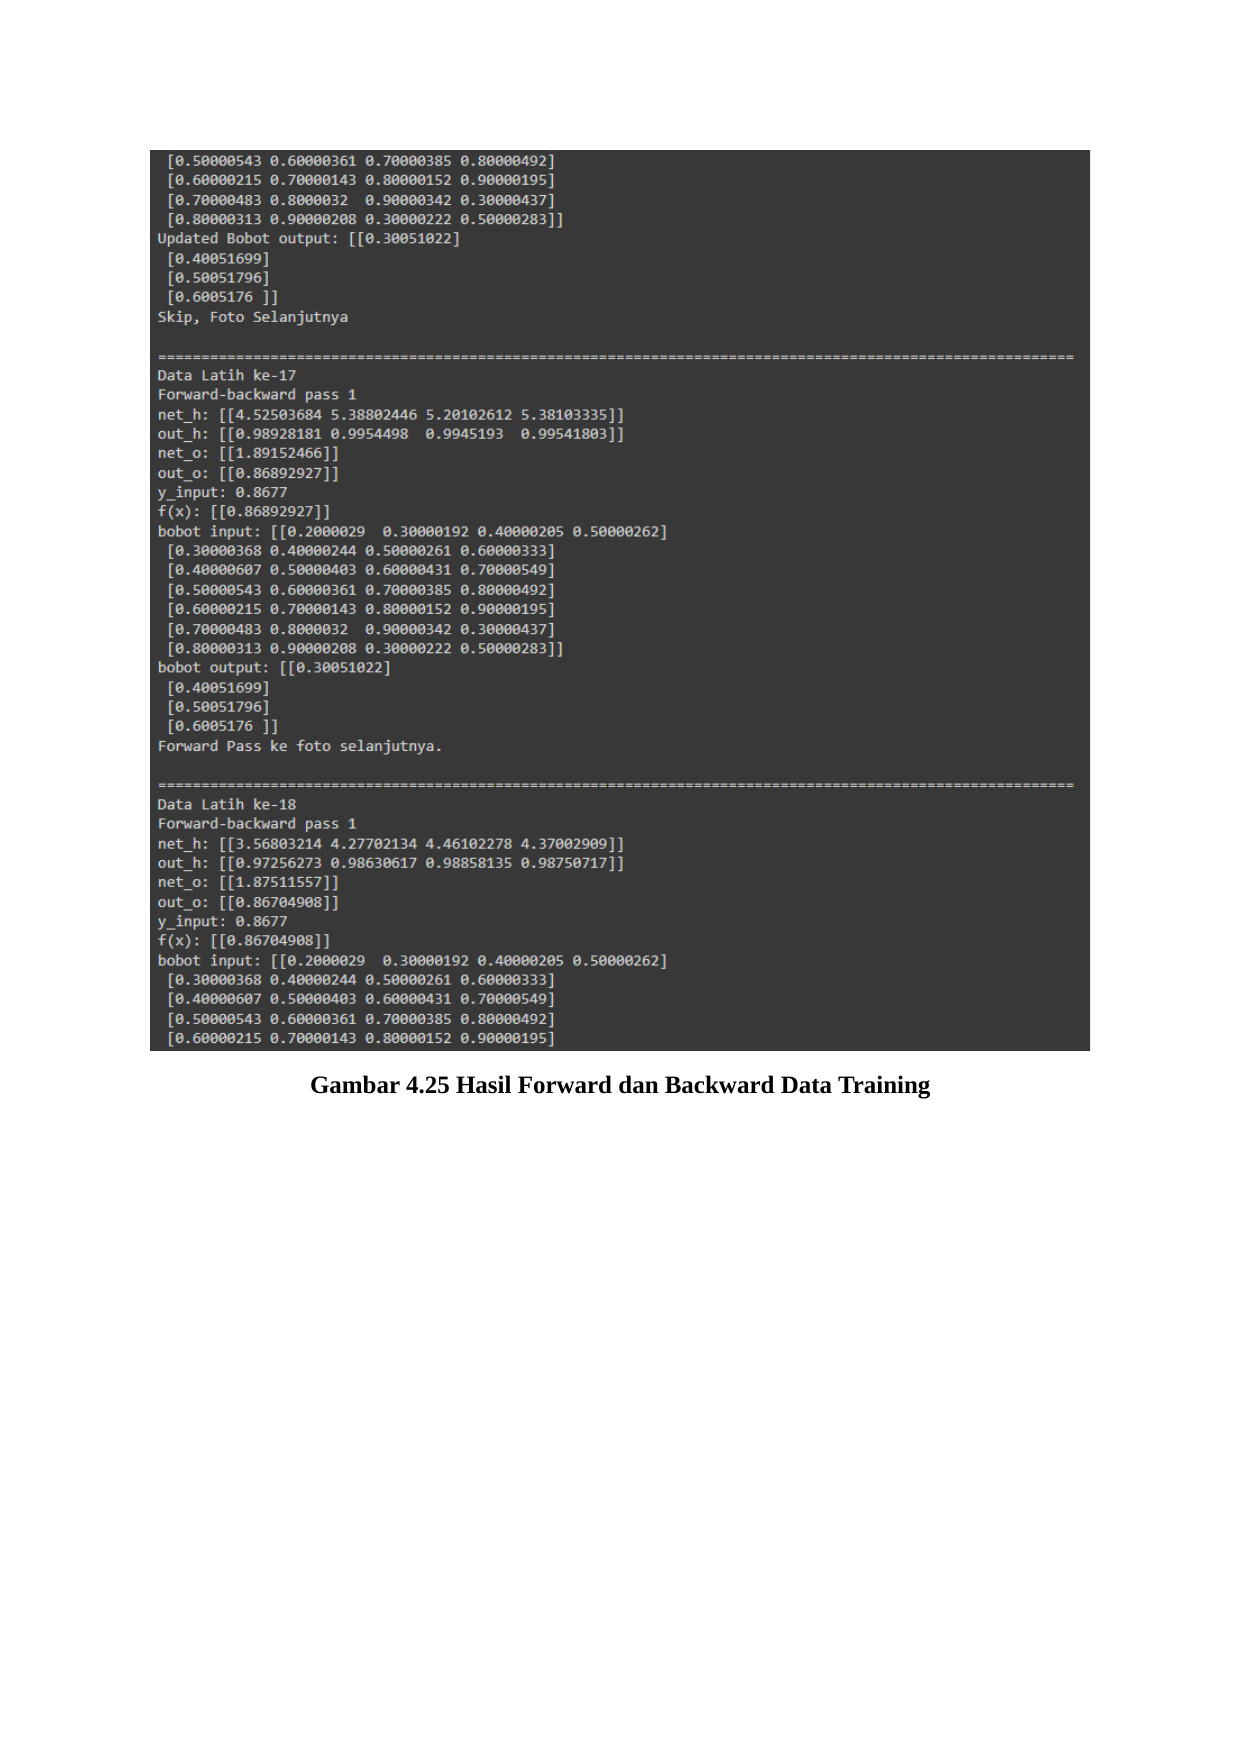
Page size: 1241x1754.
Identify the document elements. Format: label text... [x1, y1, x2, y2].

picture [150, 150, 1091, 1051]
text Gambar 4.25 Hasil Forward dan Backward Data Training [150, 1070, 1090, 1098]
